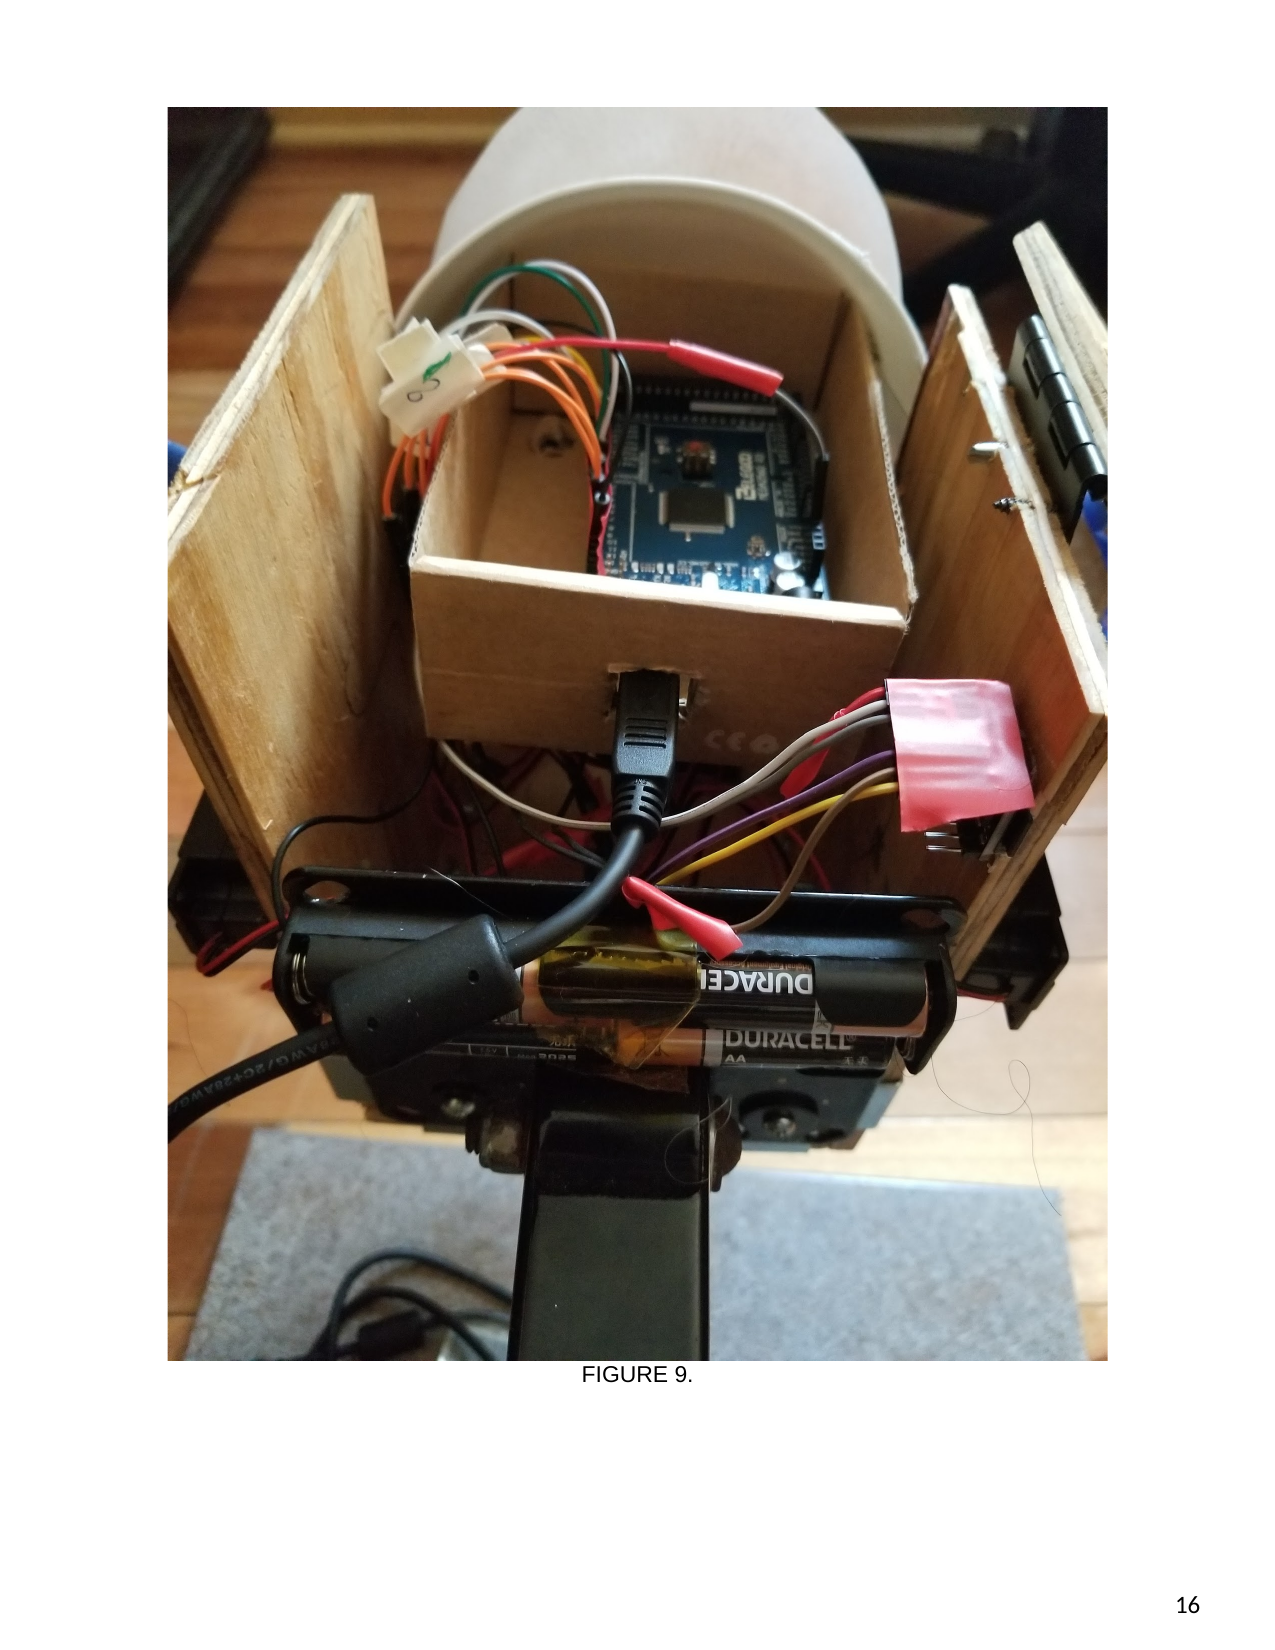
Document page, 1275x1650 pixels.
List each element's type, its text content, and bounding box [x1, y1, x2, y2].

text FIGURE 9. [75, 1361, 1200, 1387]
picture [167, 107, 1108, 1361]
